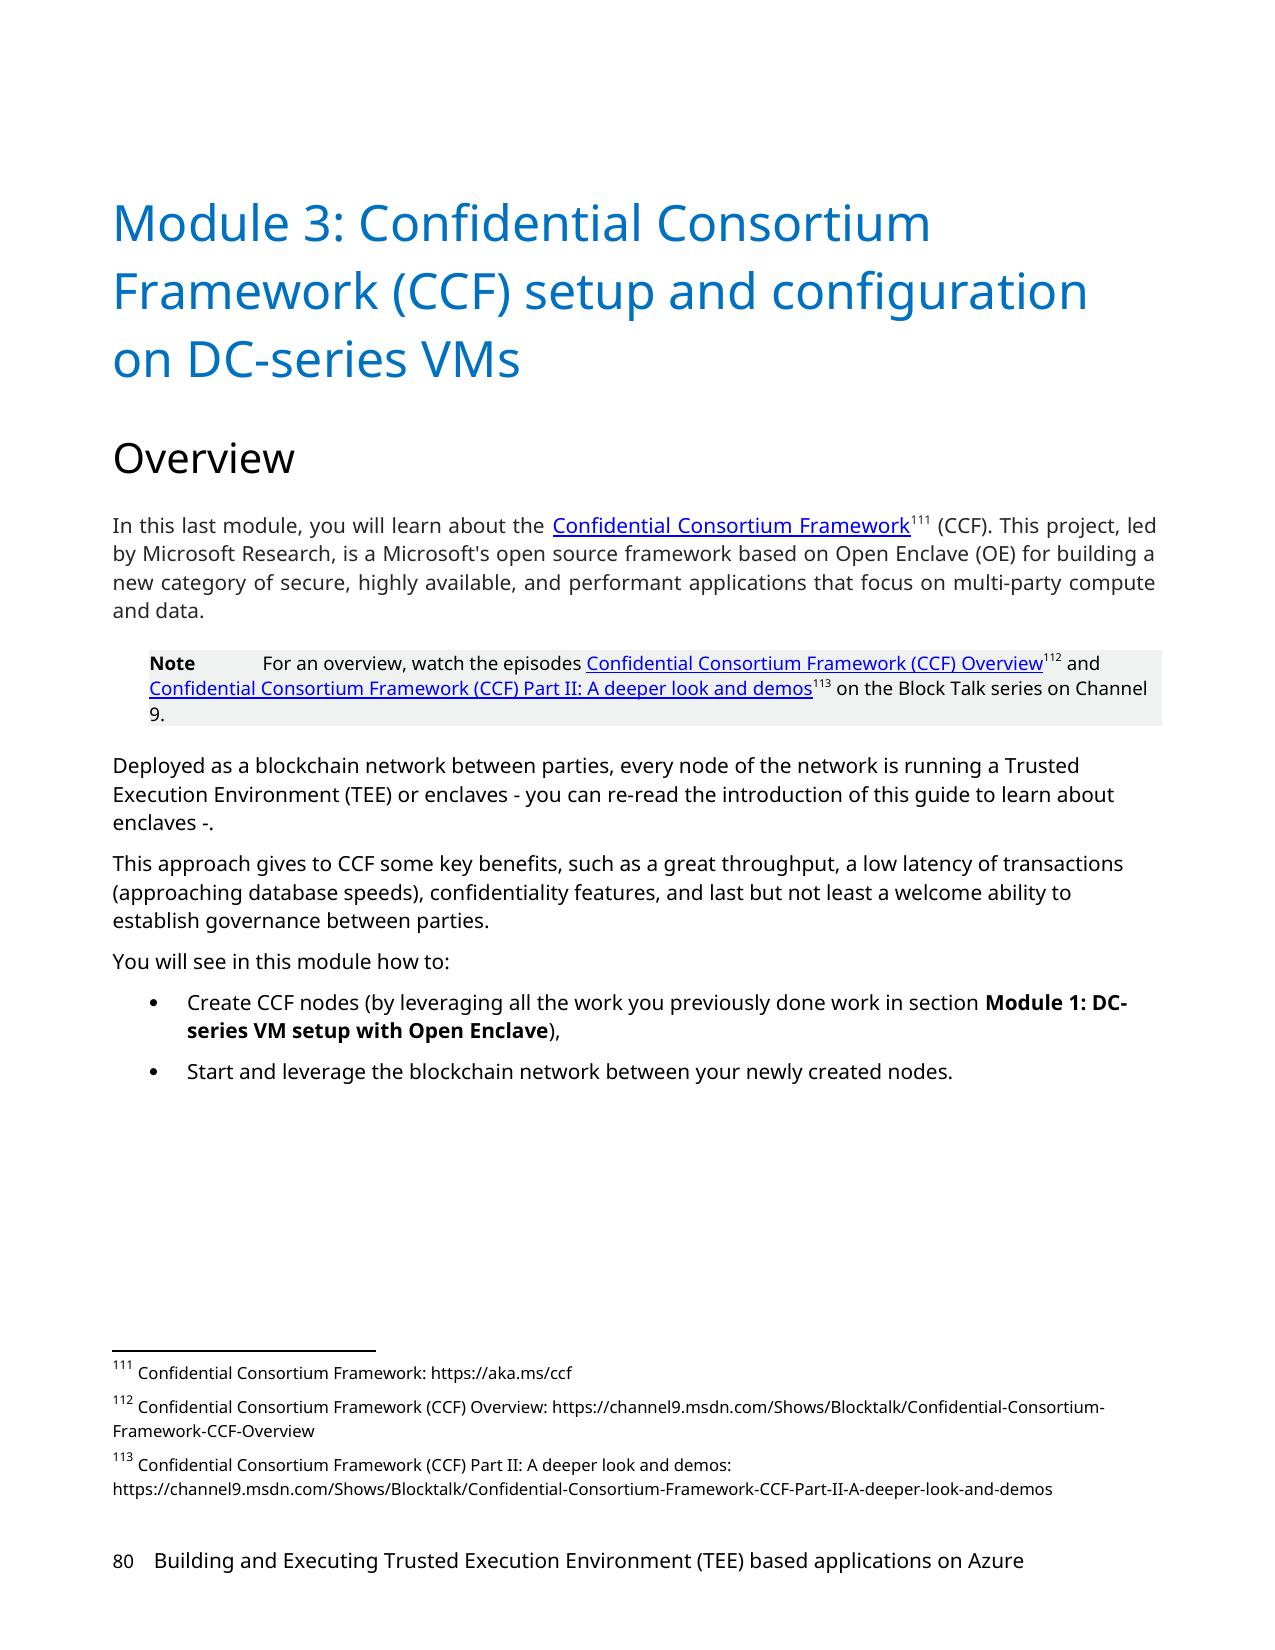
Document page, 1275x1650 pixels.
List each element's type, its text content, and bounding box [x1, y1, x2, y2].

subtitle Overview [112, 429, 1162, 486]
subtitle Module 3: Confidential Consortium Framework (CCF) setup and configuration on DC-series VMs [112, 187, 1162, 392]
text You will see in this module how to: [112, 947, 1162, 976]
list Create CCF nodes (by leveraging all the work you previously done work in section Module 1: DC-series VM setup with Open Enclave), [150, 988, 1162, 1045]
text In this last module, you will learn about the Confidential Consortium Framework (CCF). This project, led by Microsoft Research, is a Microsoft's open source framework based on Open Enclave (OE) for building a new category of secure, highly available, and performant applications that focus on multi-party compute and data. [112, 511, 1157, 625]
text Note For an overview, watch the episodes Confidential Consortium Framework (CCF) Overview and Confidential Consortium Framework (CCF) Part II: A deeper look and demos on the Block Talk series on Channel 9. [149, 650, 1162, 726]
list Start and leverage the blockchain network between your newly created nodes. [150, 1057, 1162, 1086]
text Deployed as a blockchain network between parties, every node of the network is running a Trusted Execution Environment (TEE) or enclaves - you can re-read the introduction of this guide to learn about enclaves -. [112, 751, 1162, 837]
text This approach gives to CCF some key benefits, such as a great throughput, a low latency of transactions (approaching database speeds), confidentiality features, and last but not least a welcome ability to establish governance between parties. [112, 849, 1162, 934]
